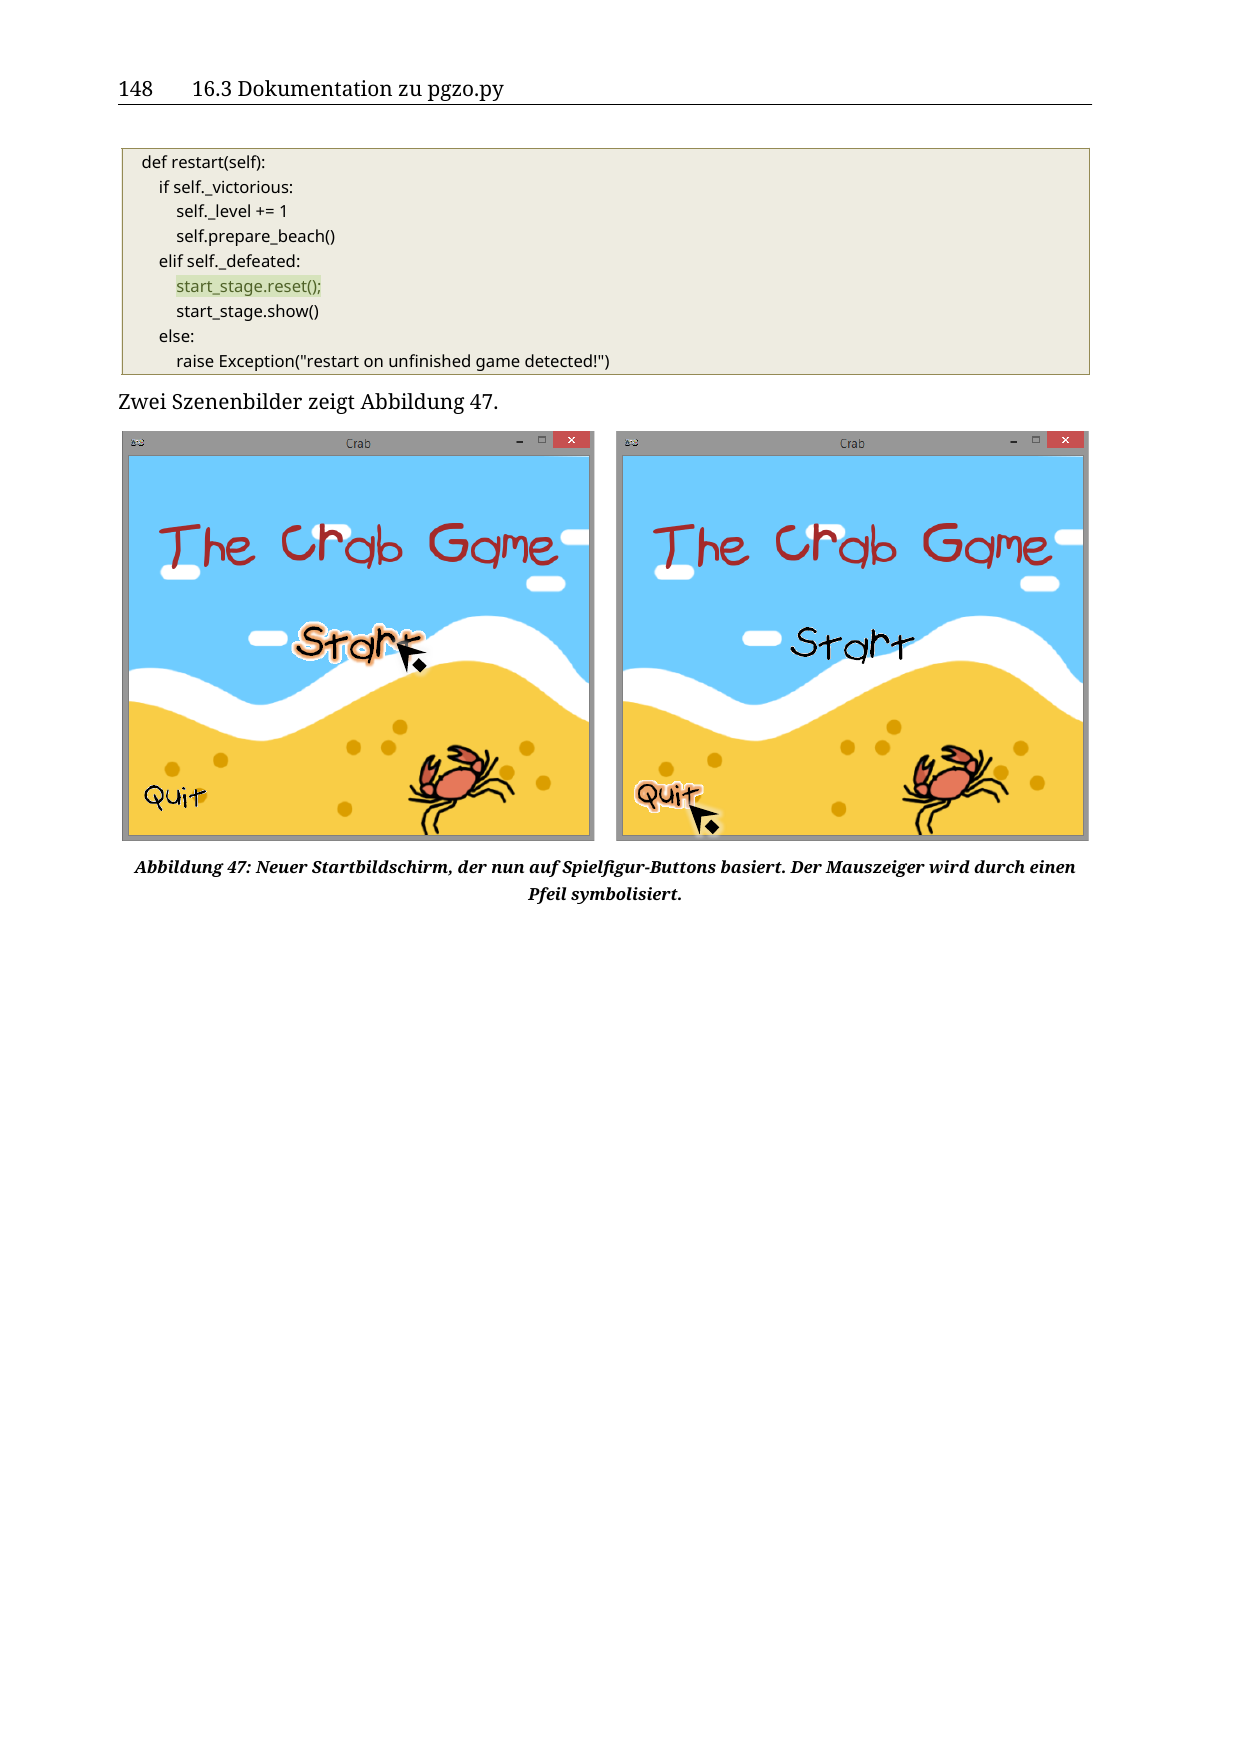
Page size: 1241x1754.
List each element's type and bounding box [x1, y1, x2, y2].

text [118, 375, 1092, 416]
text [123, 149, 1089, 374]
picture [122, 431, 595, 841]
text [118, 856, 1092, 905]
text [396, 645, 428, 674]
picture [616, 431, 1089, 841]
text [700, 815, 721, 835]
